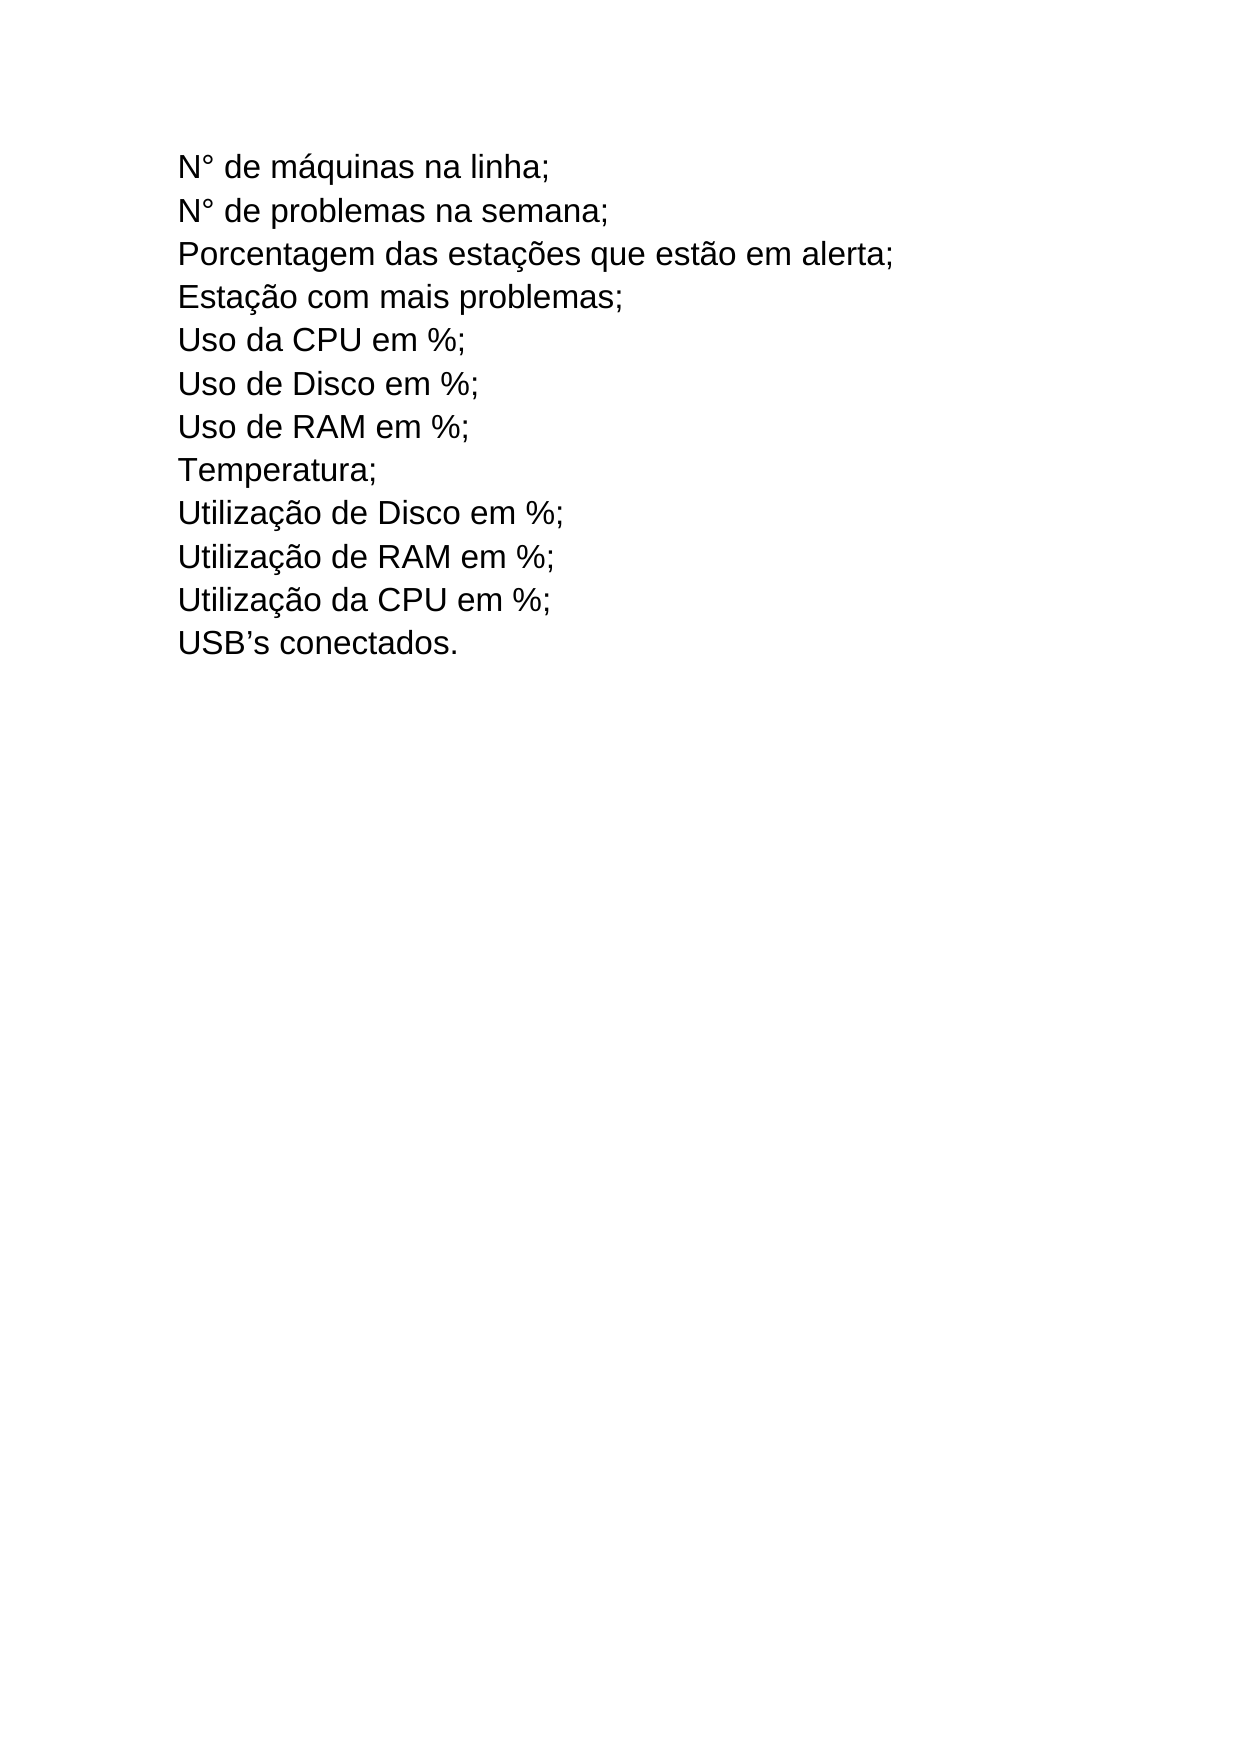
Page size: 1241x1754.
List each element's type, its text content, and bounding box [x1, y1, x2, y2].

text Estação com mais problemas; [177, 277, 1053, 316]
text N° de máquinas na linha; [177, 148, 1053, 186]
text Utilização de RAM em %; [177, 537, 1053, 575]
text Porcentagem das estações que estão em alerta; [177, 234, 1053, 272]
text Utilização da CPU em %; [177, 580, 1053, 618]
text N° de problemas na semana; [177, 191, 1053, 229]
text Uso da CPU em %; [177, 321, 1053, 359]
text USB’s conectados. [177, 623, 1053, 662]
text Uso de RAM em %; [177, 407, 1053, 445]
text Utilização de Disco em %; [177, 493, 1053, 532]
text Uso de Disco em %; [177, 364, 1053, 402]
text Temperatura; [177, 450, 1053, 489]
